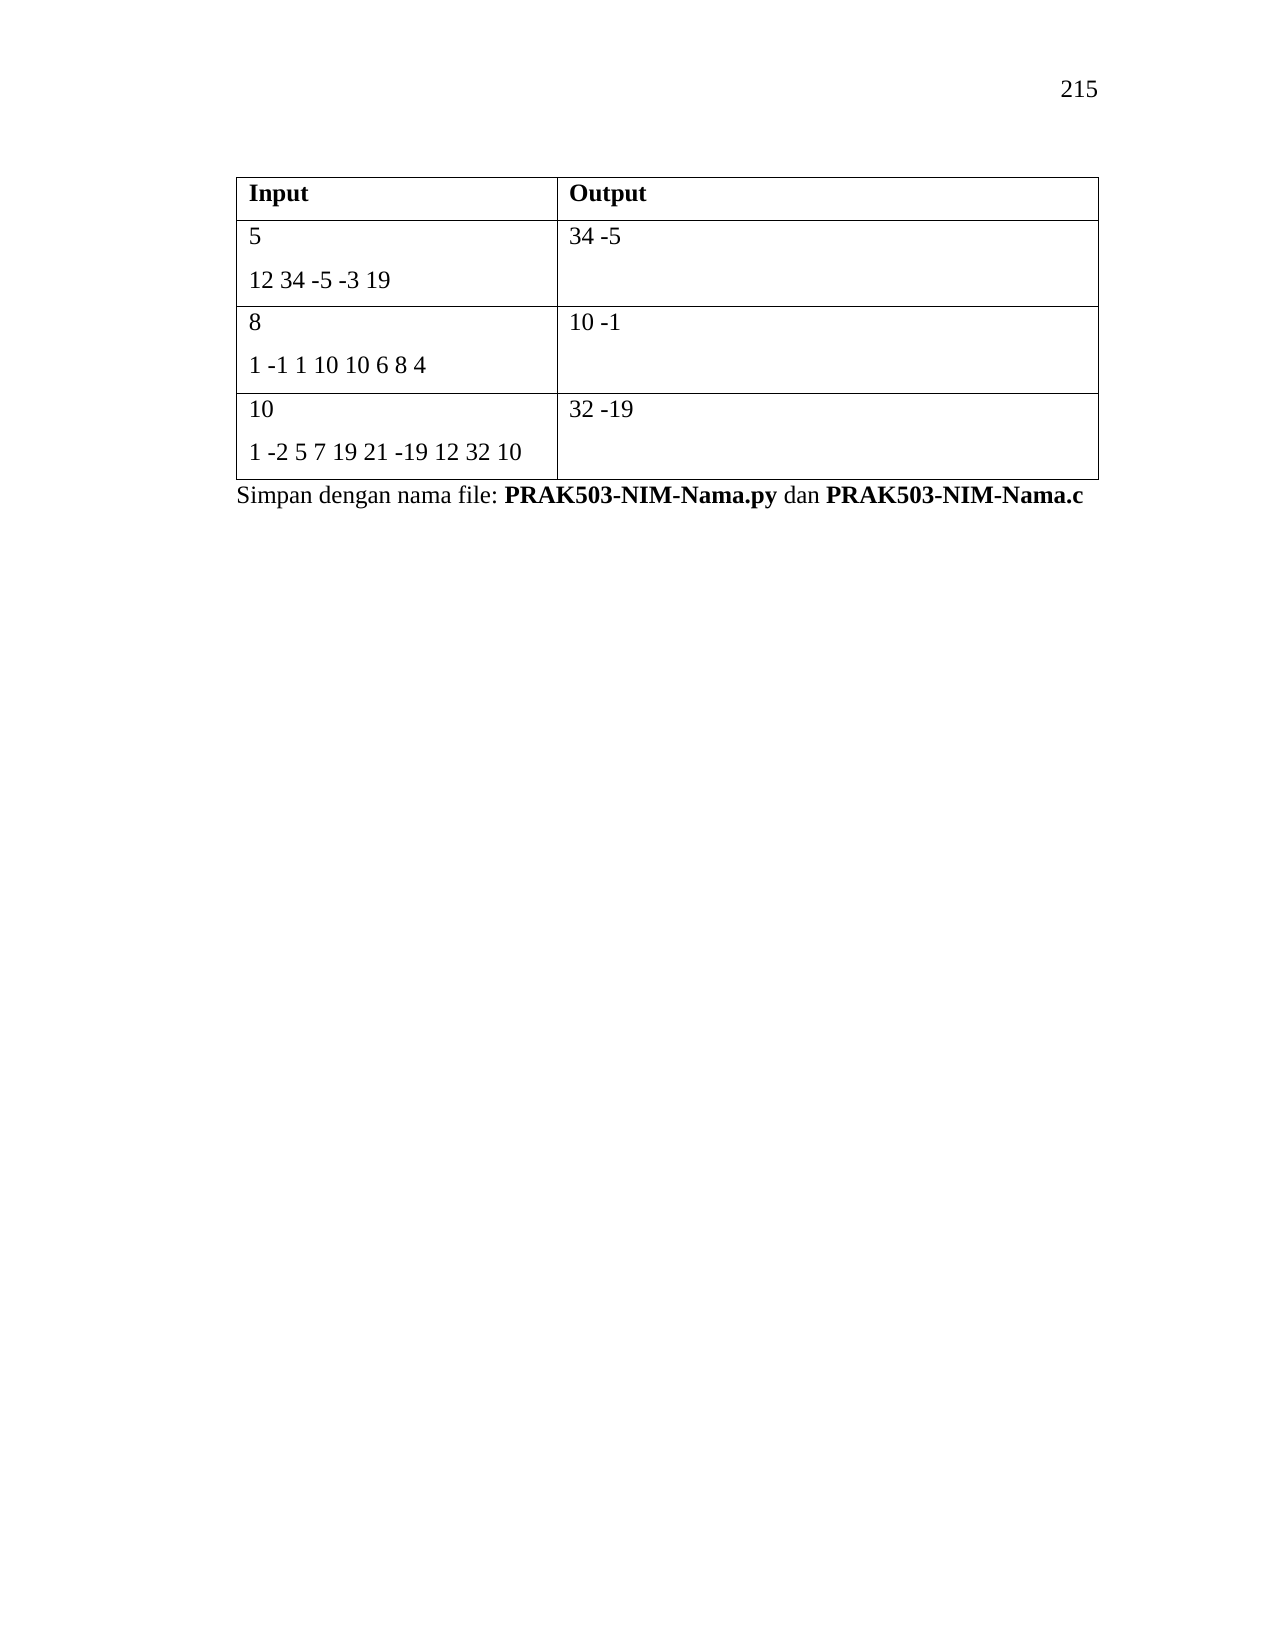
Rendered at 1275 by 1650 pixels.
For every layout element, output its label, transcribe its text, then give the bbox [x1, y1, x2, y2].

table_cell 32 -19 [558, 394, 1098, 479]
table_cell 8 1 -1 1 10 10 6 8 4 [237, 307, 557, 393]
table_header Output [558, 178, 1098, 220]
table_header Input [237, 178, 557, 220]
table_cell 10 1 -2 5 7 19 21 -19 12 32 10 [237, 394, 557, 479]
table_cell 5 12 34 -5 -3 19 [237, 221, 557, 306]
table_cell 34 -5 [558, 221, 1098, 306]
table_cell 10 -1 [558, 307, 1098, 393]
text Simpan dengan nama file: PRAK503-NIM-Nama.py dan PRAK503-NIM-Nama.c [236, 480, 1098, 509]
